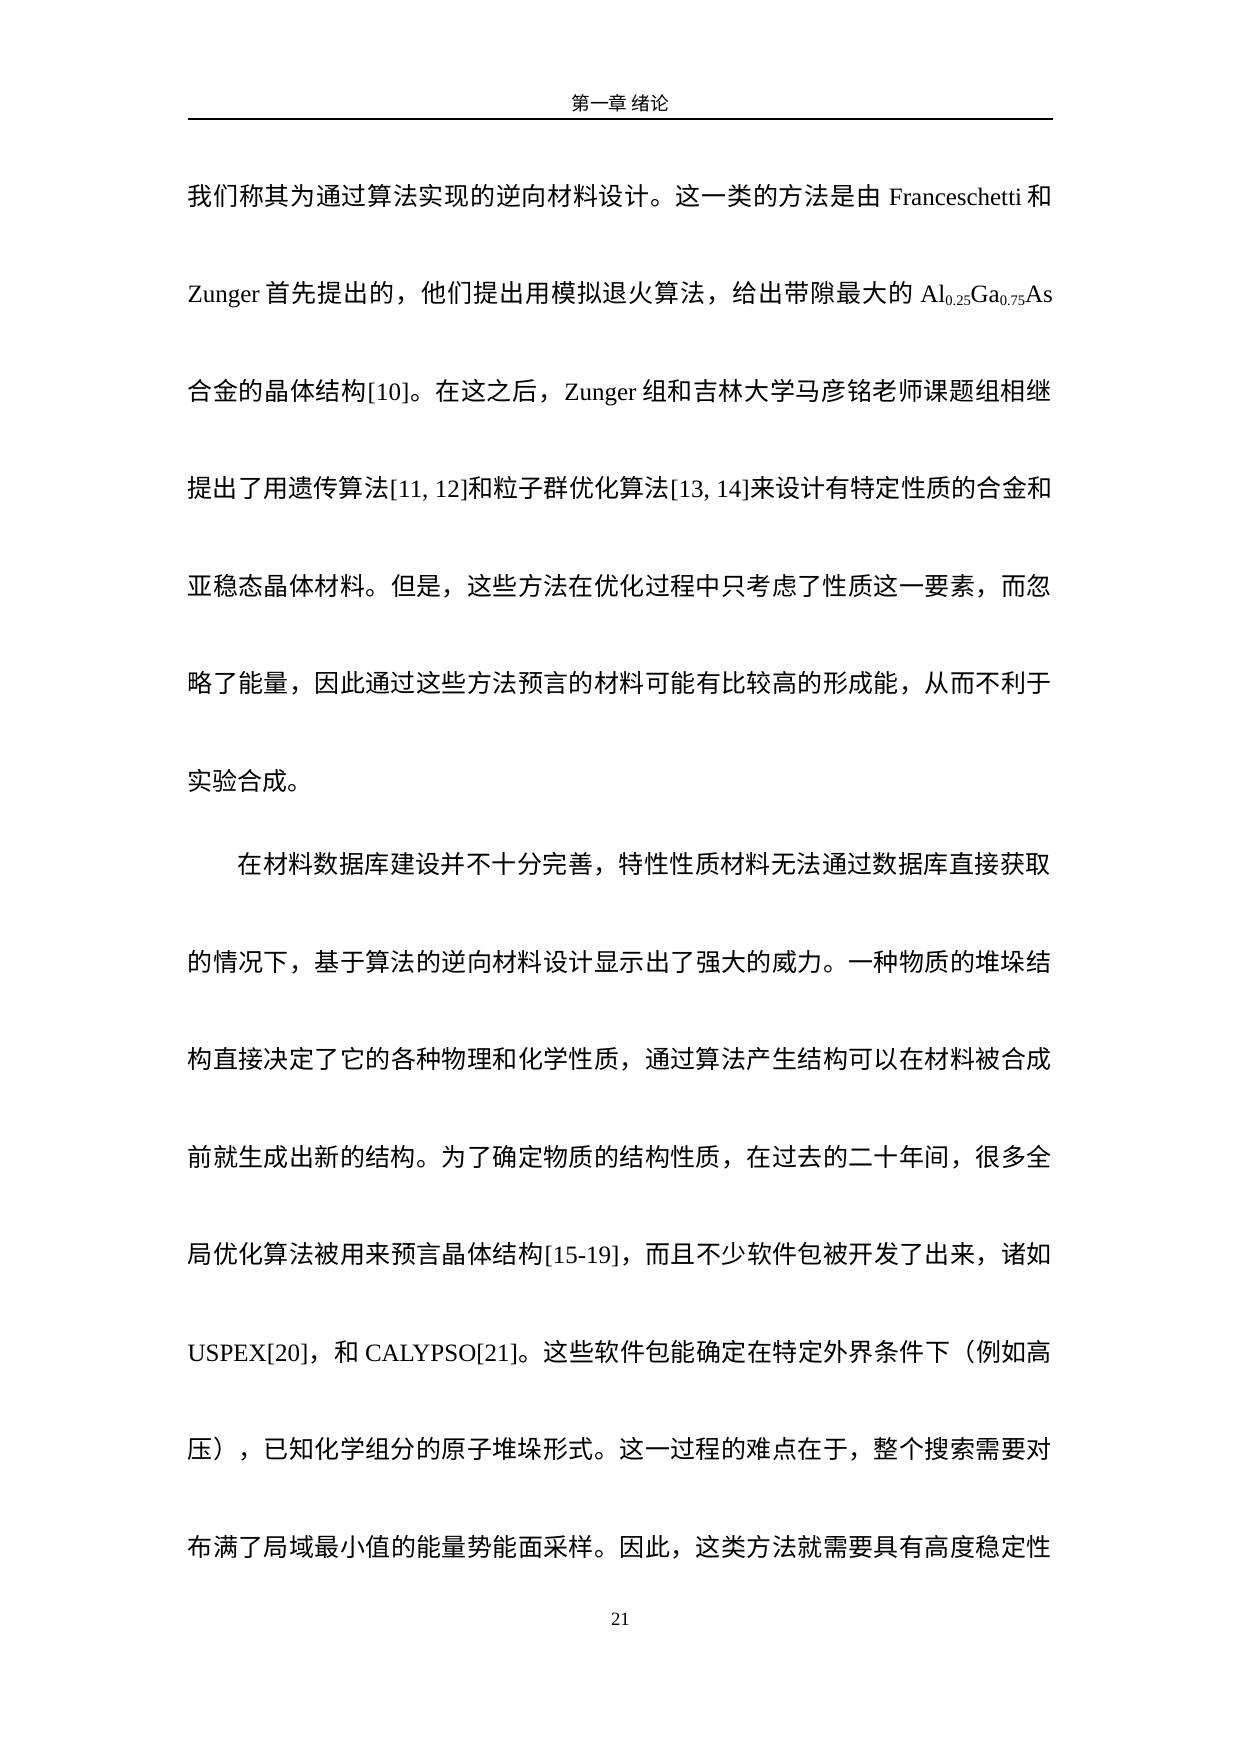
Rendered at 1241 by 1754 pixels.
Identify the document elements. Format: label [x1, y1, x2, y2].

text [187, 162, 1053, 812]
text [187, 830, 1053, 1578]
